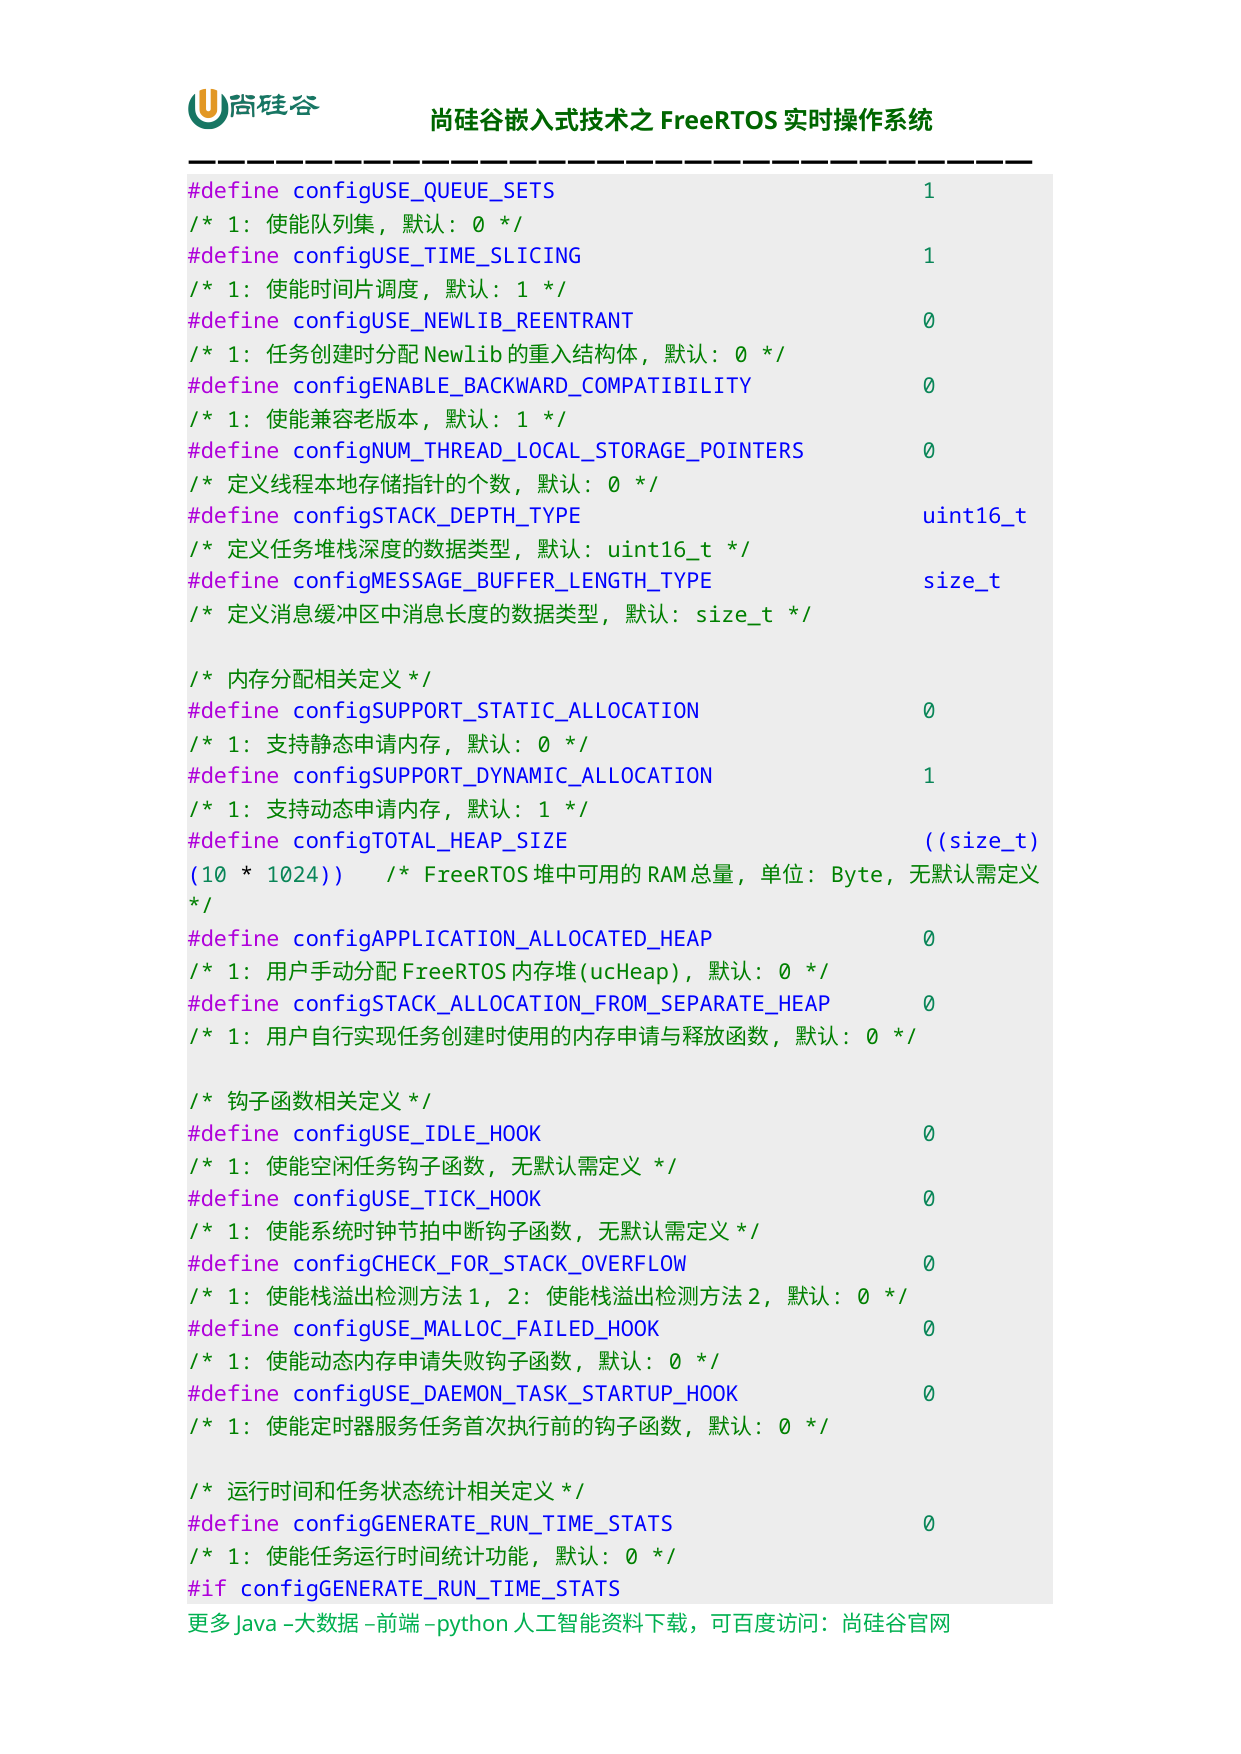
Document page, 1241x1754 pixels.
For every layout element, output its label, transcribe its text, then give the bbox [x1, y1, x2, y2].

text #define configENABLE_BACKWARD_COMPATIBILITY 0 /* 1: 使能兼容老版本, 默认: 1 */ [187, 369, 1053, 434]
text #define configSUPPORT_STATIC_ALLOCATION 0 /* 1: 支持静态申请内存, 默认: 0 */ [187, 694, 1053, 759]
text #define configUSE_DAEMON_TASK_STARTUP_HOOK 0 /* 1: 使能定时器服务任务首次执行前的钩子函数, 默认: 0 */ [187, 1376, 1053, 1441]
text #define configGENERATE_RUN_TIME_STATS 0 /* 1: 使能任务运行时间统计功能, 默认: 0 */ [187, 1506, 1053, 1571]
text #define configAPPLICATION_ALLOCATED_HEAP 0 /* 1: 用户手动分配FreeRTOS内存堆(ucHeap), 默认: 0 */ [187, 921, 1053, 986]
text /* 运行时间和任务状态统计相关定义 */ [187, 1474, 1053, 1506]
text #define configNUM_THREAD_LOCAL_STORAGE_POINTERS 0 /* 定义线程本地存储指针的个数, 默认: 0 */ [187, 434, 1053, 499]
text #define configUSE_TIME_SLICING 1 /* 1: 使能时间片调度, 默认: 1 */ [187, 239, 1053, 304]
text #if configGENERATE_RUN_TIME_STATS [187, 1571, 1053, 1604]
text #define configMESSAGE_BUFFER_LENGTH_TYPE size_t /* 定义消息缓冲区中消息长度的数据类型, 默认: size_t */ [187, 564, 1053, 629]
text /* 钩子函数相关定义 */ [187, 1084, 1053, 1116]
text #define configUSE_NEWLIB_REENTRANT 0 /* 1: 任务创建时分配Newlib的重入结构体, 默认: 0 */ [187, 304, 1053, 369]
text /* 内存分配相关定义 */ [187, 661, 1053, 694]
text #define configUSE_TICK_HOOK 0 /* 1: 使能系统时钟节拍中断钩子函数, 无默认需定义 */ [187, 1181, 1053, 1246]
text #define configUSE_MALLOC_FAILED_HOOK 0 /* 1: 使能动态内存申请失败钩子函数, 默认: 0 */ [187, 1311, 1053, 1376]
text #define configSTACK_DEPTH_TYPE uint16_t /* 定义任务堆栈深度的数据类型, 默认: uint16_t */ [187, 499, 1053, 564]
picture [187, 88, 321, 130]
text #define configUSE_QUEUE_SETS 1 /* 1: 使能队列集, 默认: 0 */ [187, 174, 1053, 239]
text #define configSTACK_ALLOCATION_FROM_SEPARATE_HEAP 0 /* 1: 用户自行实现任务创建时使用的内存申请与释放函数, 默认: 0 */ [187, 986, 1053, 1051]
text #define configSUPPORT_DYNAMIC_ALLOCATION 1 /* 1: 支持动态申请内存, 默认: 1 */ [187, 759, 1053, 824]
text #define configTOTAL_HEAP_SIZE ((size_t)(10 * 1024)) /* FreeRTOS堆中可用的RAM总量, 单位: Byte, 无默认需定义 */ [187, 824, 1053, 921]
text #define configCHECK_FOR_STACK_OVERFLOW 0 /* 1: 使能栈溢出检测方法1, 2: 使能栈溢出检测方法2, 默认: 0 */ [187, 1246, 1053, 1311]
text #define configUSE_IDLE_HOOK 0 /* 1: 使能空闲任务钩子函数, 无默认需定义 */ [187, 1116, 1053, 1181]
